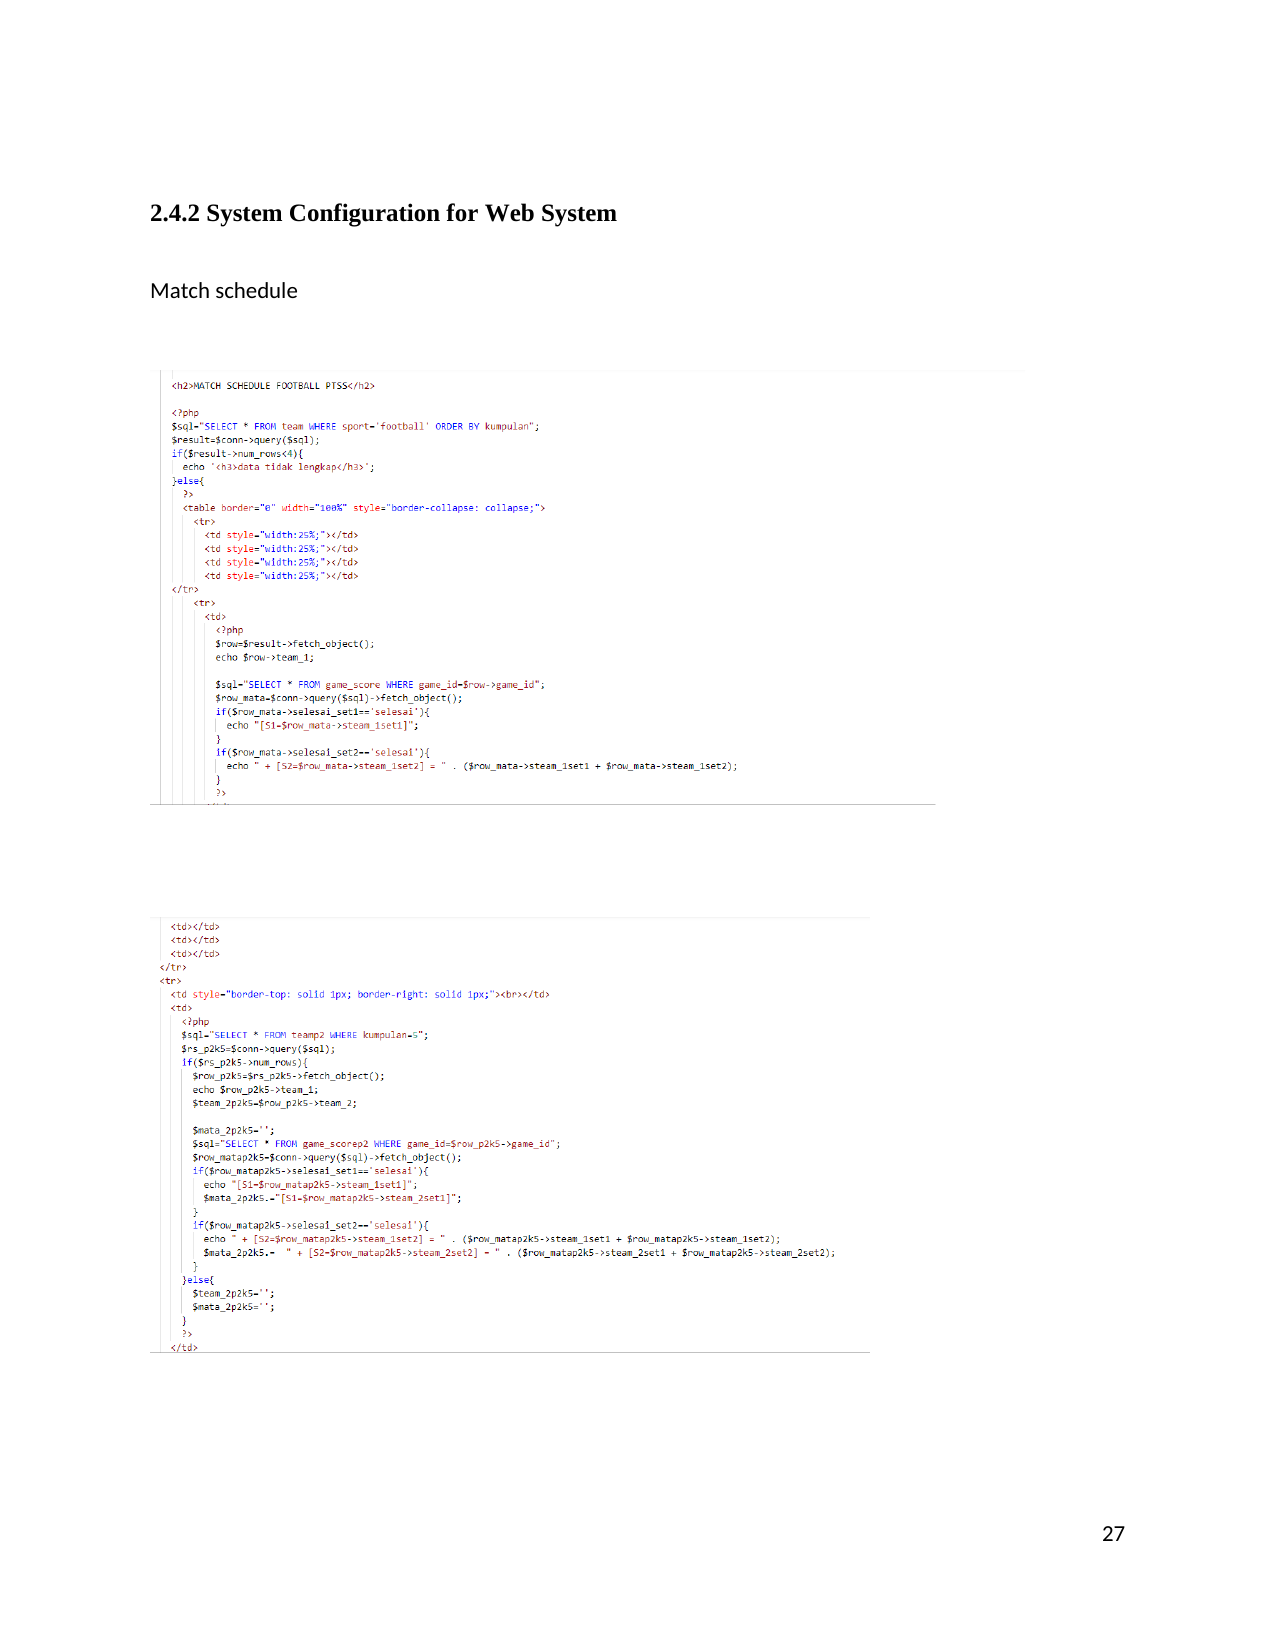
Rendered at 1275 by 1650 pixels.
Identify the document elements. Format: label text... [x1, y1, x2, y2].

picture [150, 917, 870, 1353]
picture [150, 370, 1025, 805]
text Match schedule [150, 276, 1125, 304]
subtitle 2.4.2 System Configuration for Web System [150, 198, 1125, 226]
